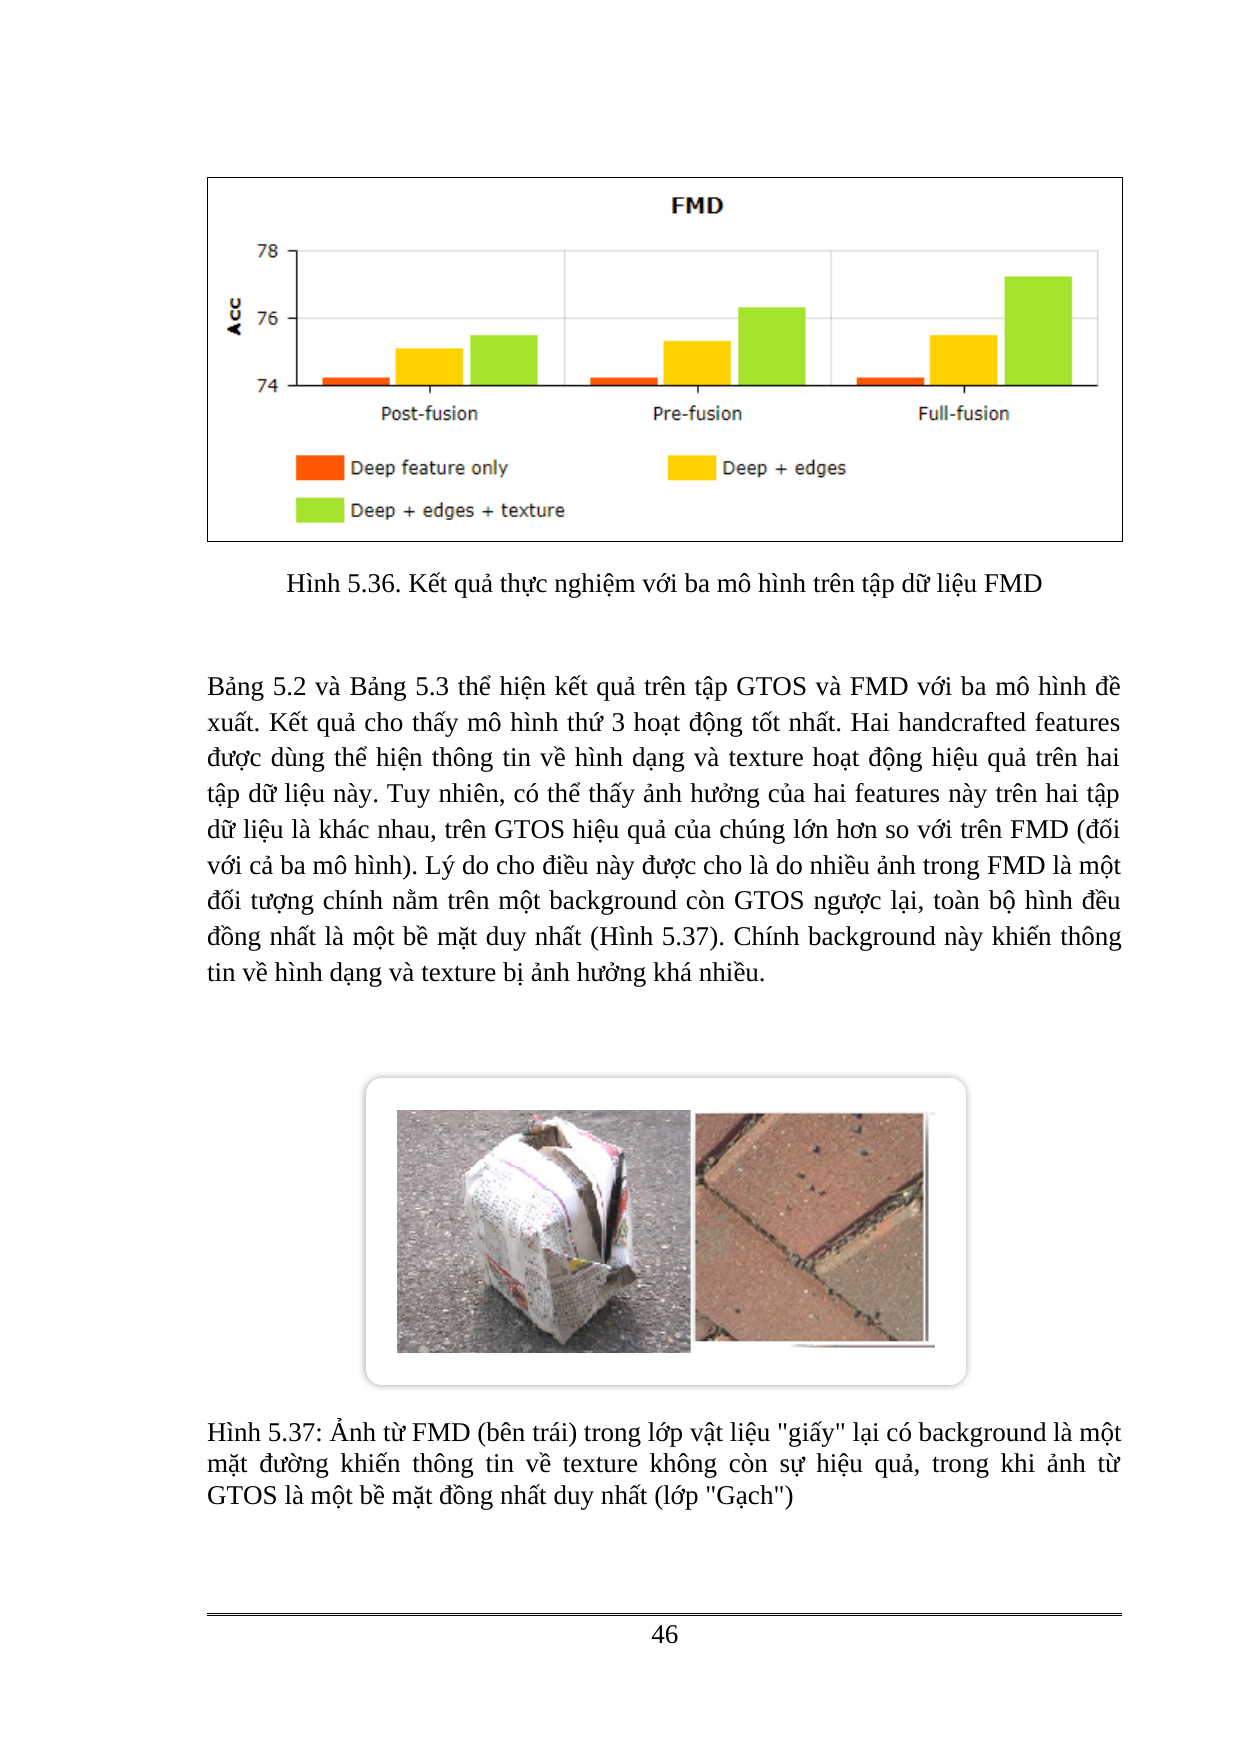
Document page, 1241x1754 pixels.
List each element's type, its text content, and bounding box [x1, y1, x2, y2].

text Hình 5.5: Ảnh từ FMD (bên trái) trong lớp vật liệu "giấy" lại có background là một mặt đường khiến thông tin về texture không còn sự hiệu quả, trong khi ảnh từ GTOS là một bề mặt đồng nhất duy nhất (lớp "Gạch") [207, 1416, 1122, 1510]
picture [397, 1110, 935, 1353]
picture [208, 178, 1122, 541]
text Hình 5.4. Kết quả thực nghiệm với ba mô hình trên tập dữ liệu FMD [207, 567, 1122, 598]
